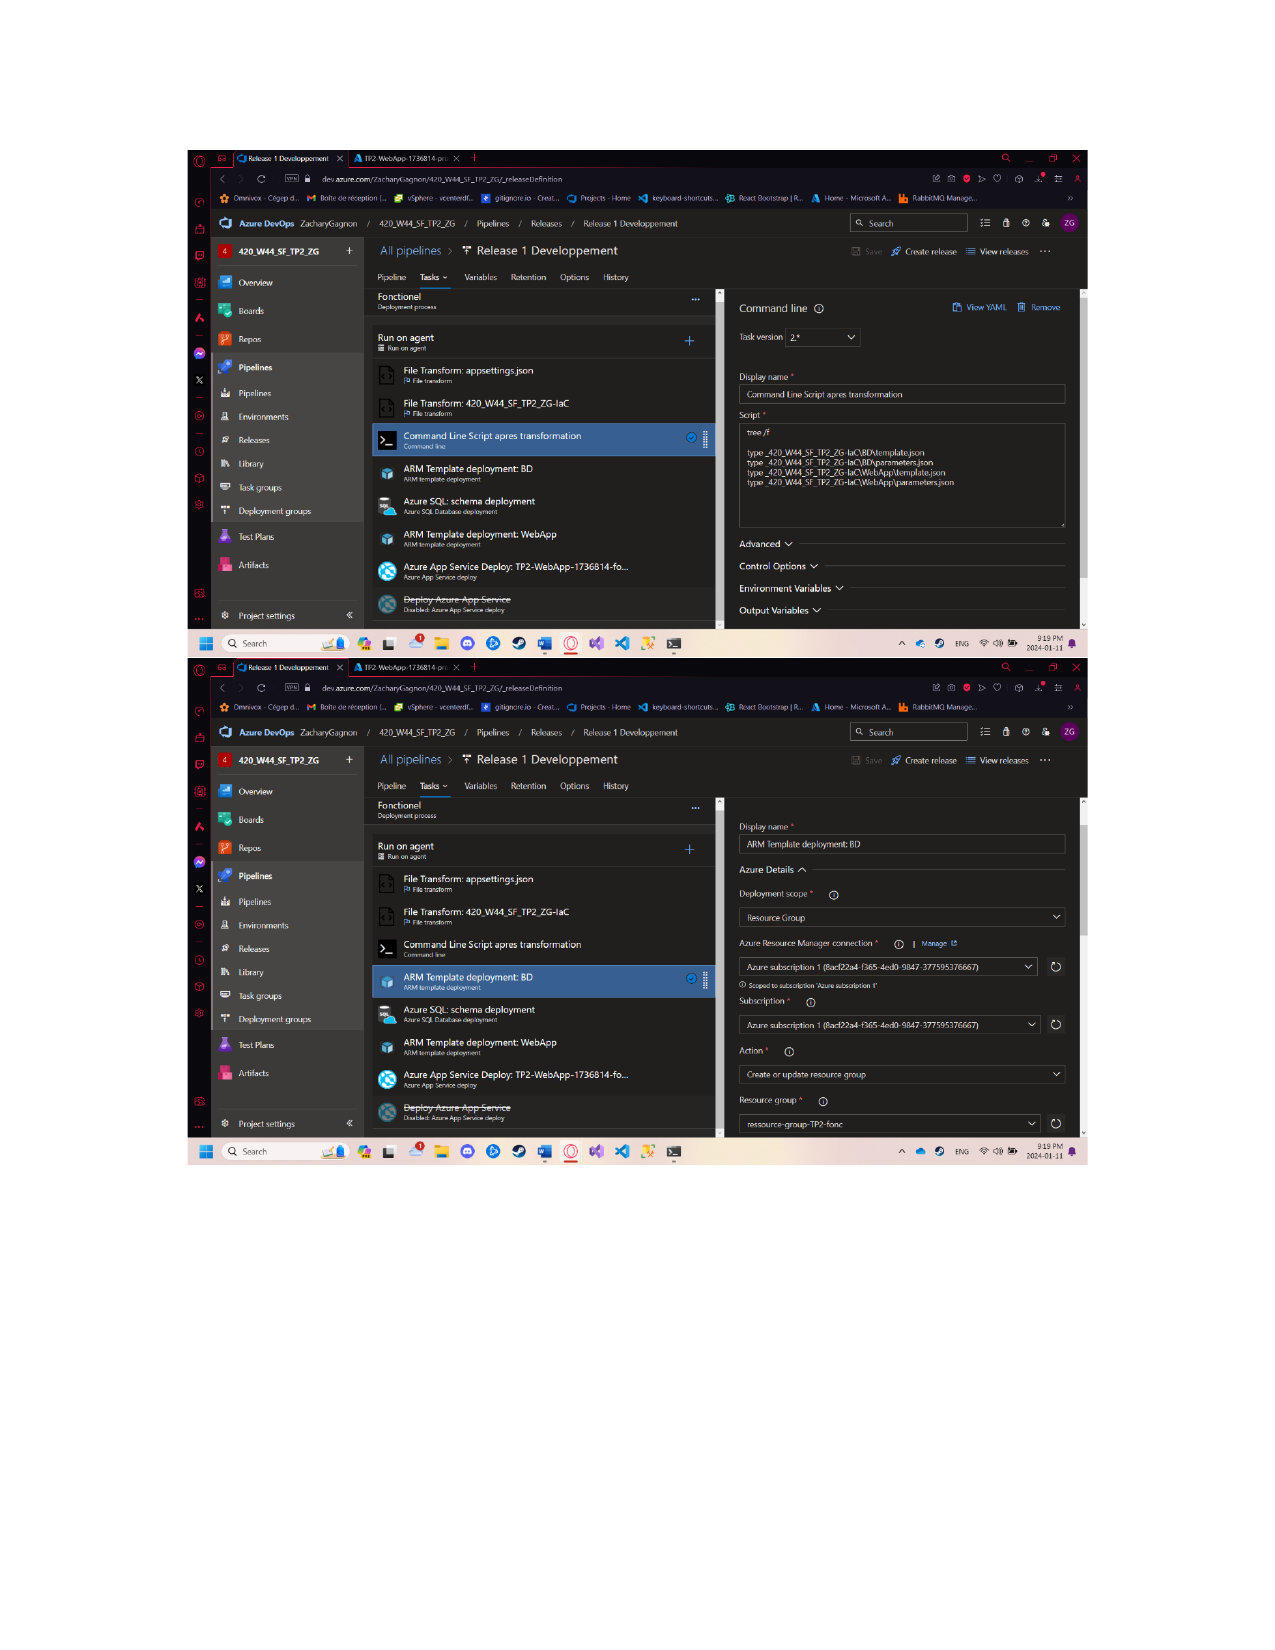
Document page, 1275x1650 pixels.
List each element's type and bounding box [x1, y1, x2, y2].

picture [187, 150, 1088, 657]
picture [187, 658, 1088, 1165]
